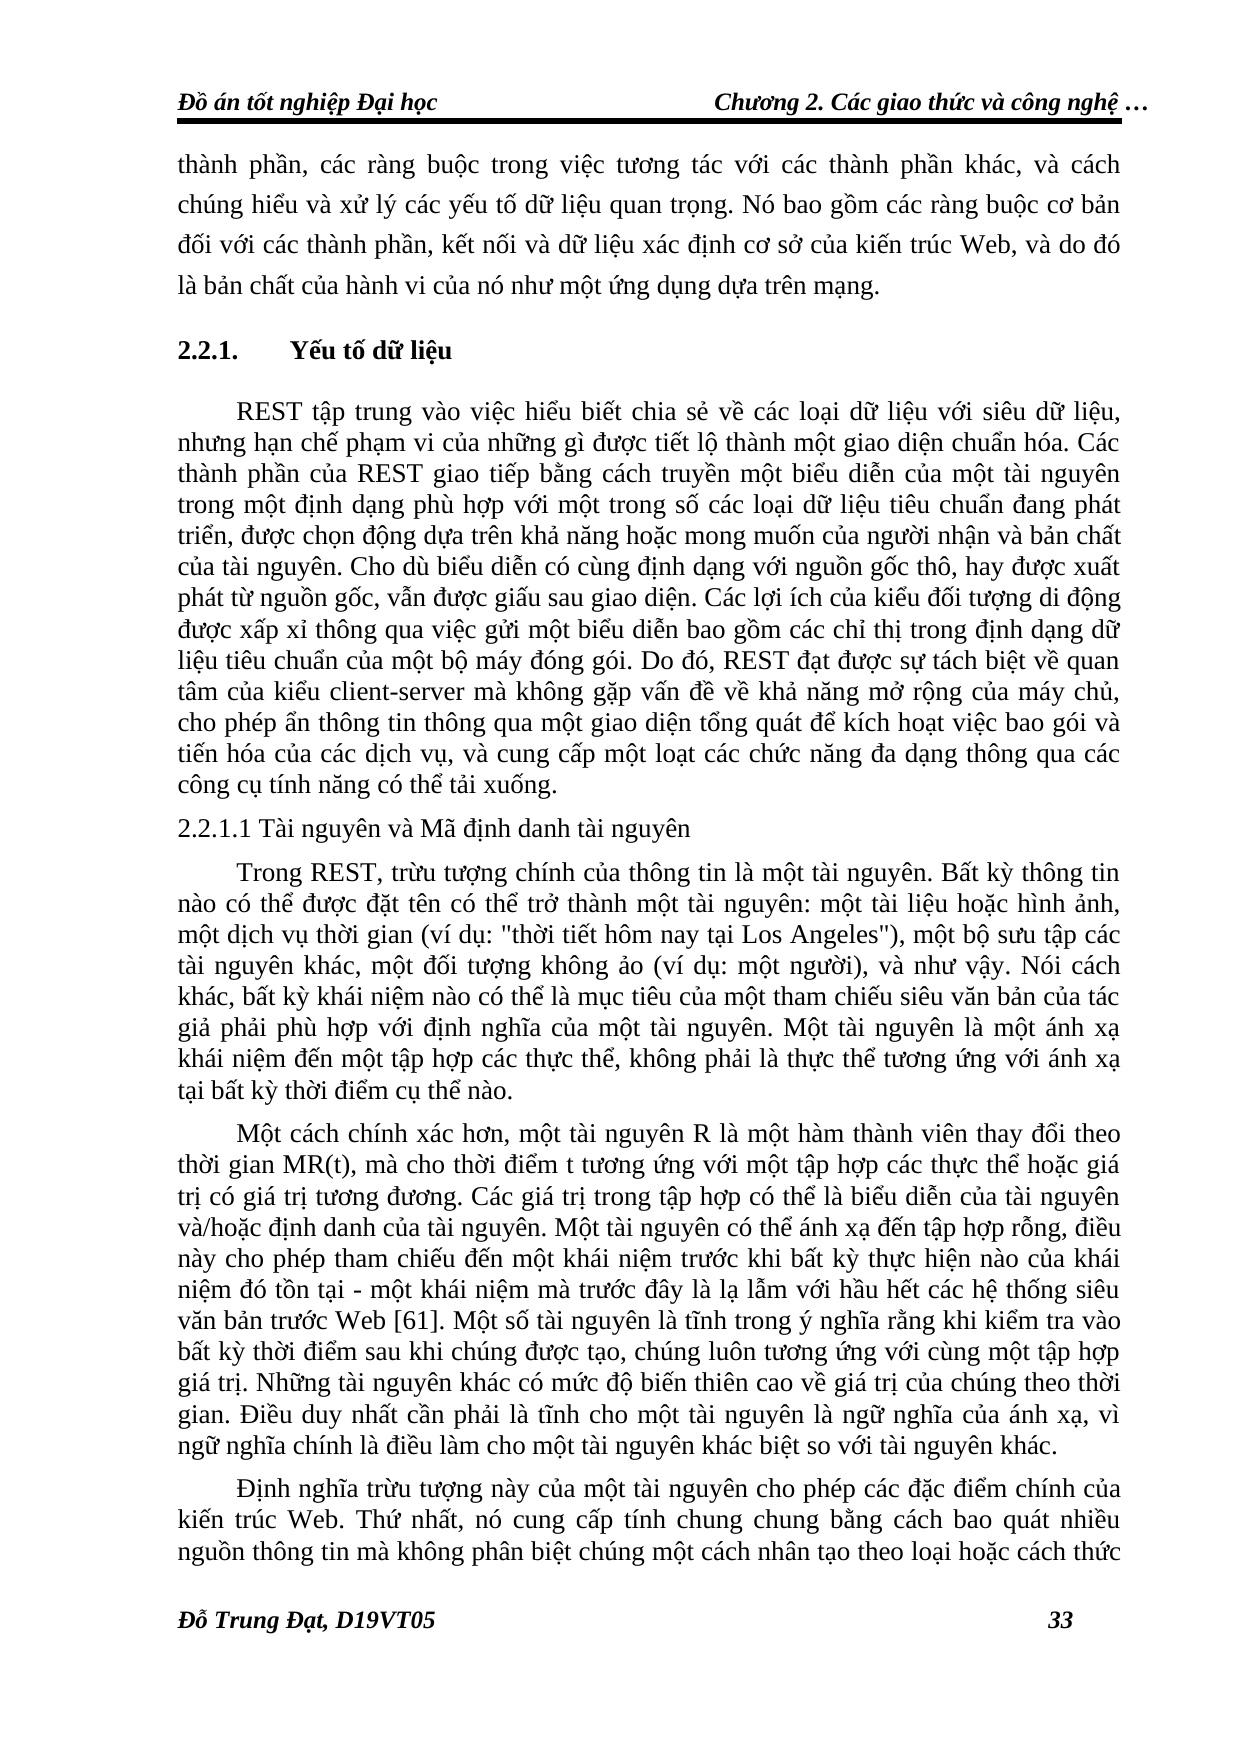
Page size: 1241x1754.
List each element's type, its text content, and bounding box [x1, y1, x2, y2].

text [177, 148, 1122, 300]
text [177, 1472, 1122, 1566]
text REST tập trung vào việc hiểu biết chia sẻ về các loại dữ liệu với siêu dữ liệu, nhưng hạn chế phạm vi của những gì được tiết lộ thành một giao diện chuẩn hóa. Các thành phần của REST giao tiếp bằng cách truyền một biểu diễn của một tài nguyên trong một định dạng phù hợp với một trong số các loại dữ liệu tiêu chuẩn đang phát triển, được chọn động dựa trên khả năng hoặc mong muốn của người nhận và bản chất của tài nguyên. Cho dù biểu diễn có cùng định dạng với nguồn gốc thô, hay được xuất phát từ nguồn gốc, vẫn được giấu sau giao diện. Các lợi ích của kiểu đối tượng di động được xấp xỉ thông qua việc gửi một biểu diễn bao gồm các chỉ thị trong định dạng dữ liệu tiêu chuẩn của một bộ máy đóng gói. Do đó, REST đạt được sự tách biệt về quan tâm của kiểu client-server mà không gặp vấn đề về khả năng mở rộng của máy chủ, cho phép ẩn thông tin thông qua một giao diện tổng quát để kích hoạt việc bao gói và tiến hóa của các dịch vụ, và cung cấp một loạt các chức năng đa dạng thông qua các công cụ tính năng có thể tải xuống. [177, 395, 1122, 799]
text Một cách chính xác hơn, một tài nguyên R là một hàm thành viên thay đổi theo thời gian MR(t), mà cho thời điểm t tương ứng với một tập hợp các thực thể hoặc giá trị có giá trị tương đương. Các giá trị trong tập hợp có thể là biểu diễn của tài nguyên và/hoặc định danh của tài nguyên. Một tài nguyên có thể ánh xạ đến tập hợp rỗng, điều này cho phép tham chiếu đến một khái niệm trước khi bất kỳ thực hiện nào của khái niệm đó tồn tại - một khái niệm mà trước đây là lạ lẫm với hầu hết các hệ thống siêu văn bản trước Web [61]. Một số tài nguyên là tĩnh trong ý nghĩa rằng khi kiểm tra vào bất kỳ thời điểm sau khi chúng được tạo, chúng luôn tương ứng với cùng một tập hợp giá trị. Những tài nguyên khác có mức độ biến thiên cao về giá trị của chúng theo thời gian. Điều duy nhất cần phải là tĩnh cho một tài nguyên là ngữ nghĩa của ánh xạ, vì ngữ nghĩa chính là điều làm cho một tài nguyên khác biệt so với tài nguyên khác. [177, 1117, 1122, 1460]
text Trong REST, trừu tượng chính của thông tin là một tài nguyên. Bất kỳ thông tin nào có thể được đặt tên có thể trở thành một tài nguyên: một tài liệu hoặc hình ảnh, một dịch vụ thời gian (ví dụ: "thời tiết hôm nay tại Los Angeles"), một bộ sưu tập các tài nguyên khác, một đối tượng không ảo (ví dụ: một người), và như vậy. Nói cách khác, bất kỳ khái niệm nào có thể là mục tiêu của một tham chiếu siêu văn bản của tác giả phải phù hợp với định nghĩa của một tài nguyên. Một tài nguyên là một ánh xạ khái niệm đến một tập hợp các thực thể, không phải là thực thể tương ứng với ánh xạ tại bất kỳ thời điểm cụ thể nào. [177, 856, 1122, 1105]
subtitle Yếu tố dữ liệu [177, 334, 1122, 366]
text 2.2.1.1 Tài nguyên và Mã định danh tài nguyên [177, 812, 1122, 843]
